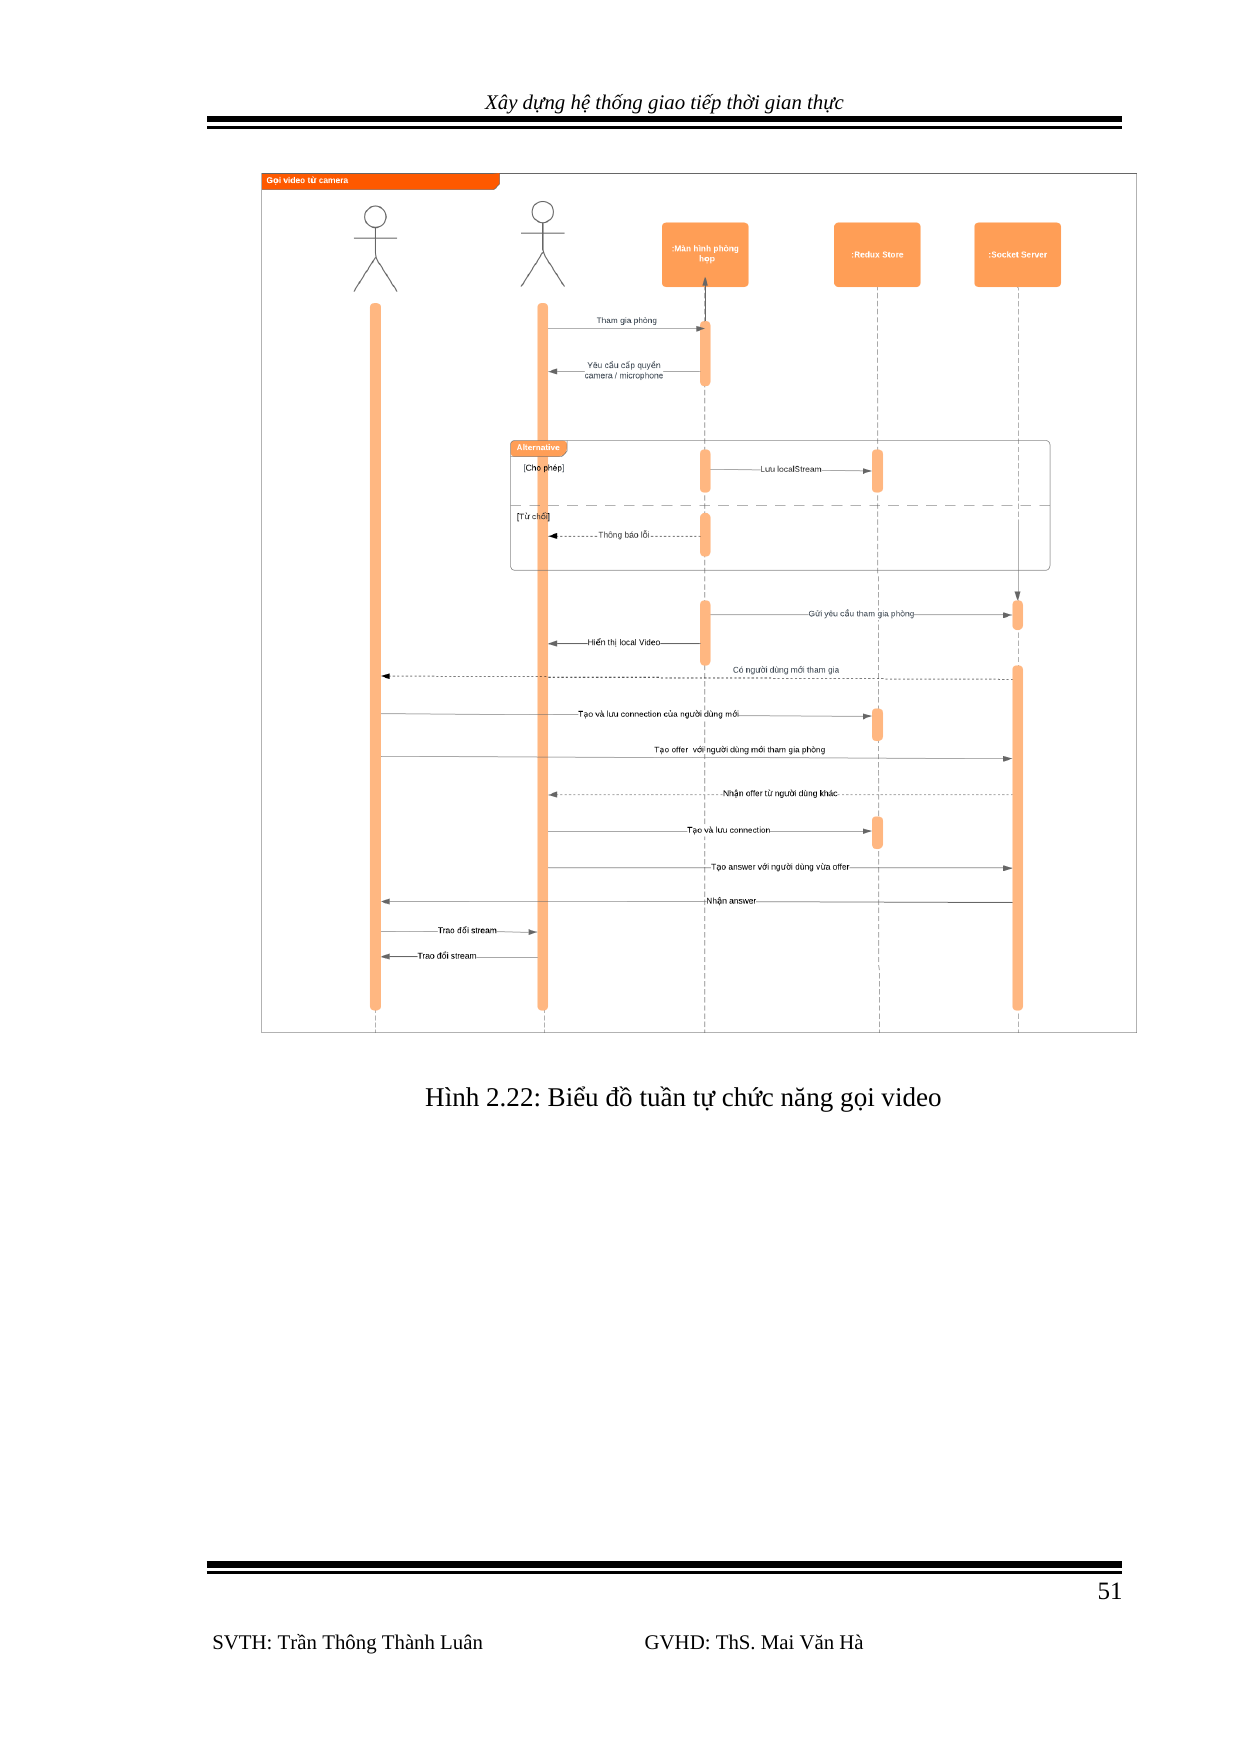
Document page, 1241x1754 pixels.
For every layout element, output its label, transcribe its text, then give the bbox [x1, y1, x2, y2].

picture [244, 153, 1159, 1052]
